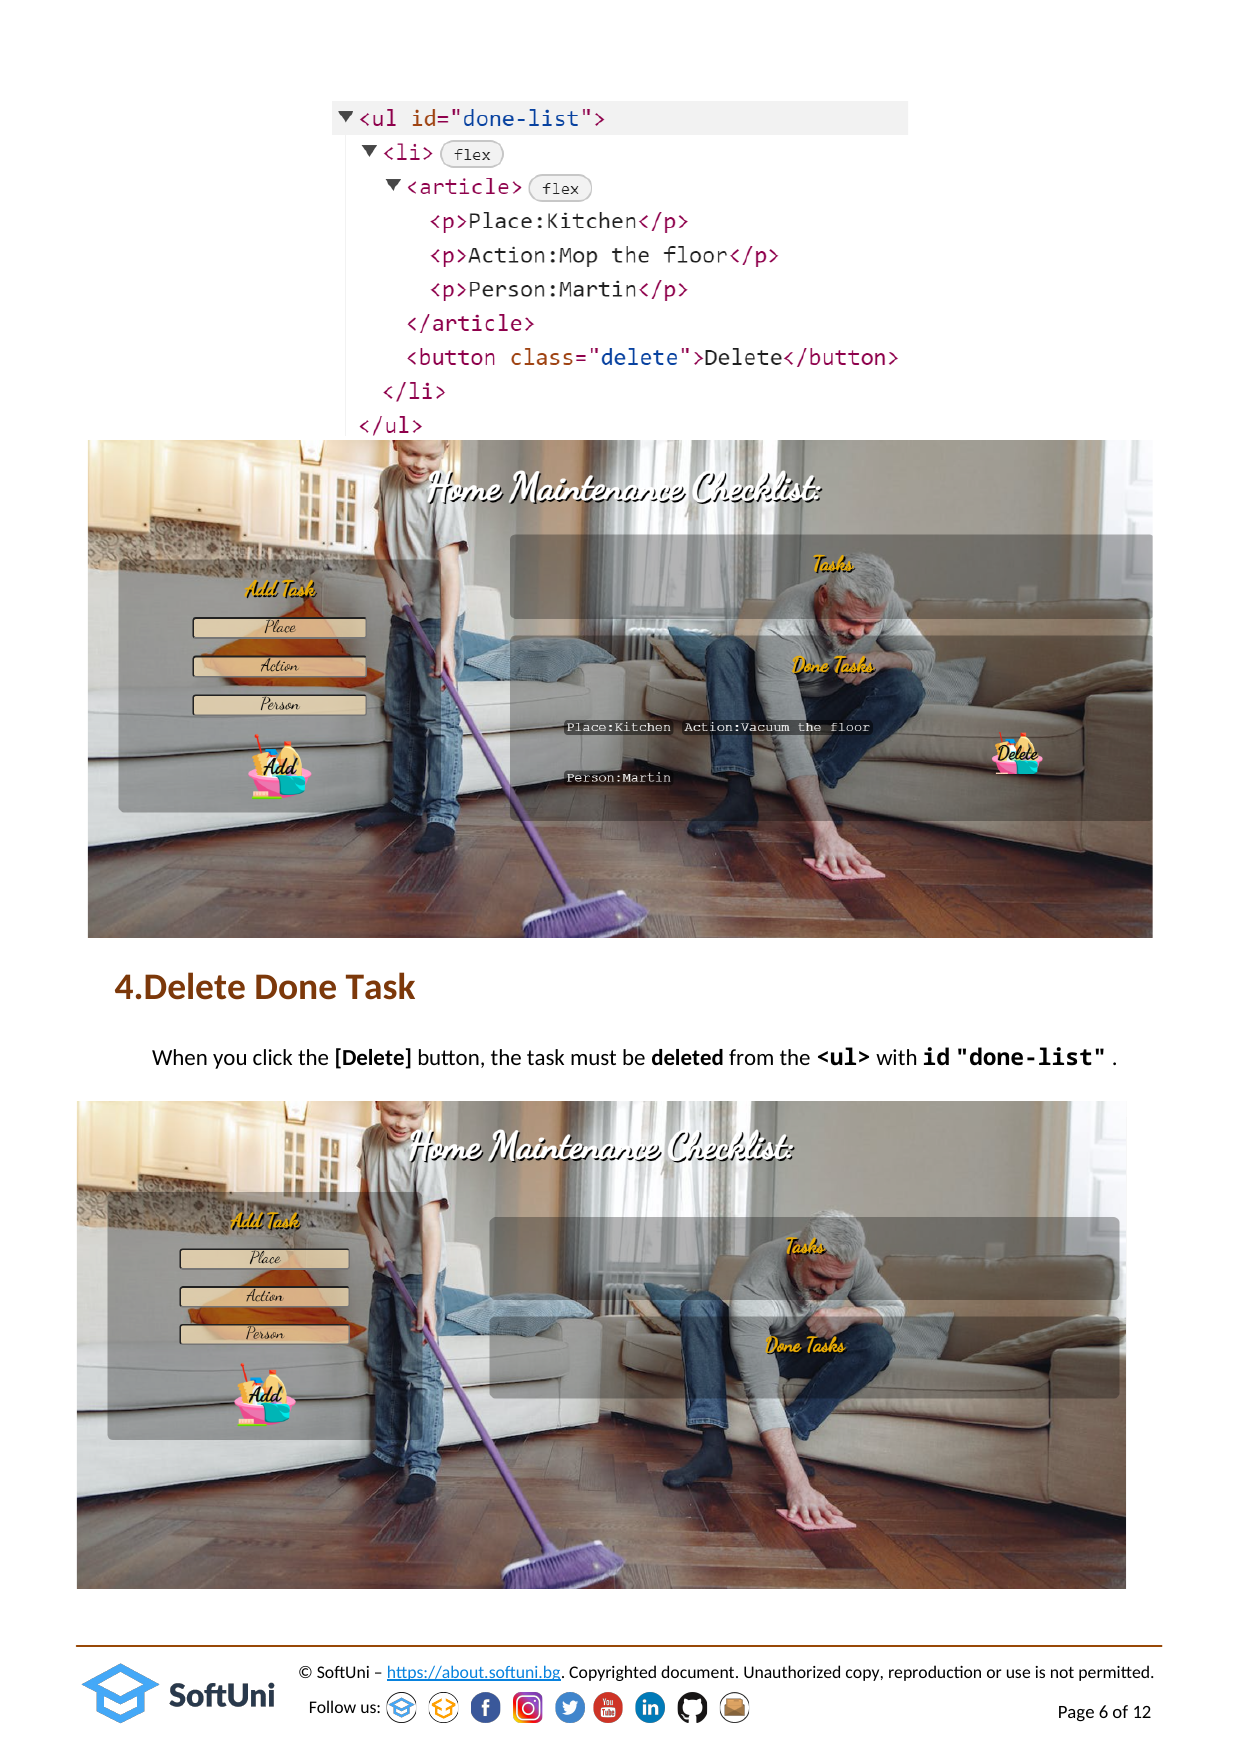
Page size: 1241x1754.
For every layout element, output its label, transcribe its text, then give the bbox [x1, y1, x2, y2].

picture [593, 1692, 623, 1723]
picture [513, 1692, 543, 1723]
picture [677, 1692, 708, 1723]
picture [656, 1714, 665, 1723]
picture [332, 95, 909, 436]
picture [719, 1692, 750, 1723]
picture [471, 1692, 501, 1723]
picture [656, 1692, 665, 1701]
subtitle 4.Delete Done Task [114, 963, 1163, 1009]
picture [635, 1692, 644, 1701]
picture [649, 1705, 658, 1714]
picture [635, 1714, 644, 1723]
picture [76, 1101, 1127, 1589]
picture [386, 1692, 417, 1723]
picture [87, 440, 1153, 938]
picture [555, 1692, 585, 1723]
list When you click the [Delete] button, the task must be deleted from the <ul> with id "done-list" . [152, 1041, 1163, 1072]
picture [75, 1658, 281, 1729]
picture [428, 1692, 459, 1723]
